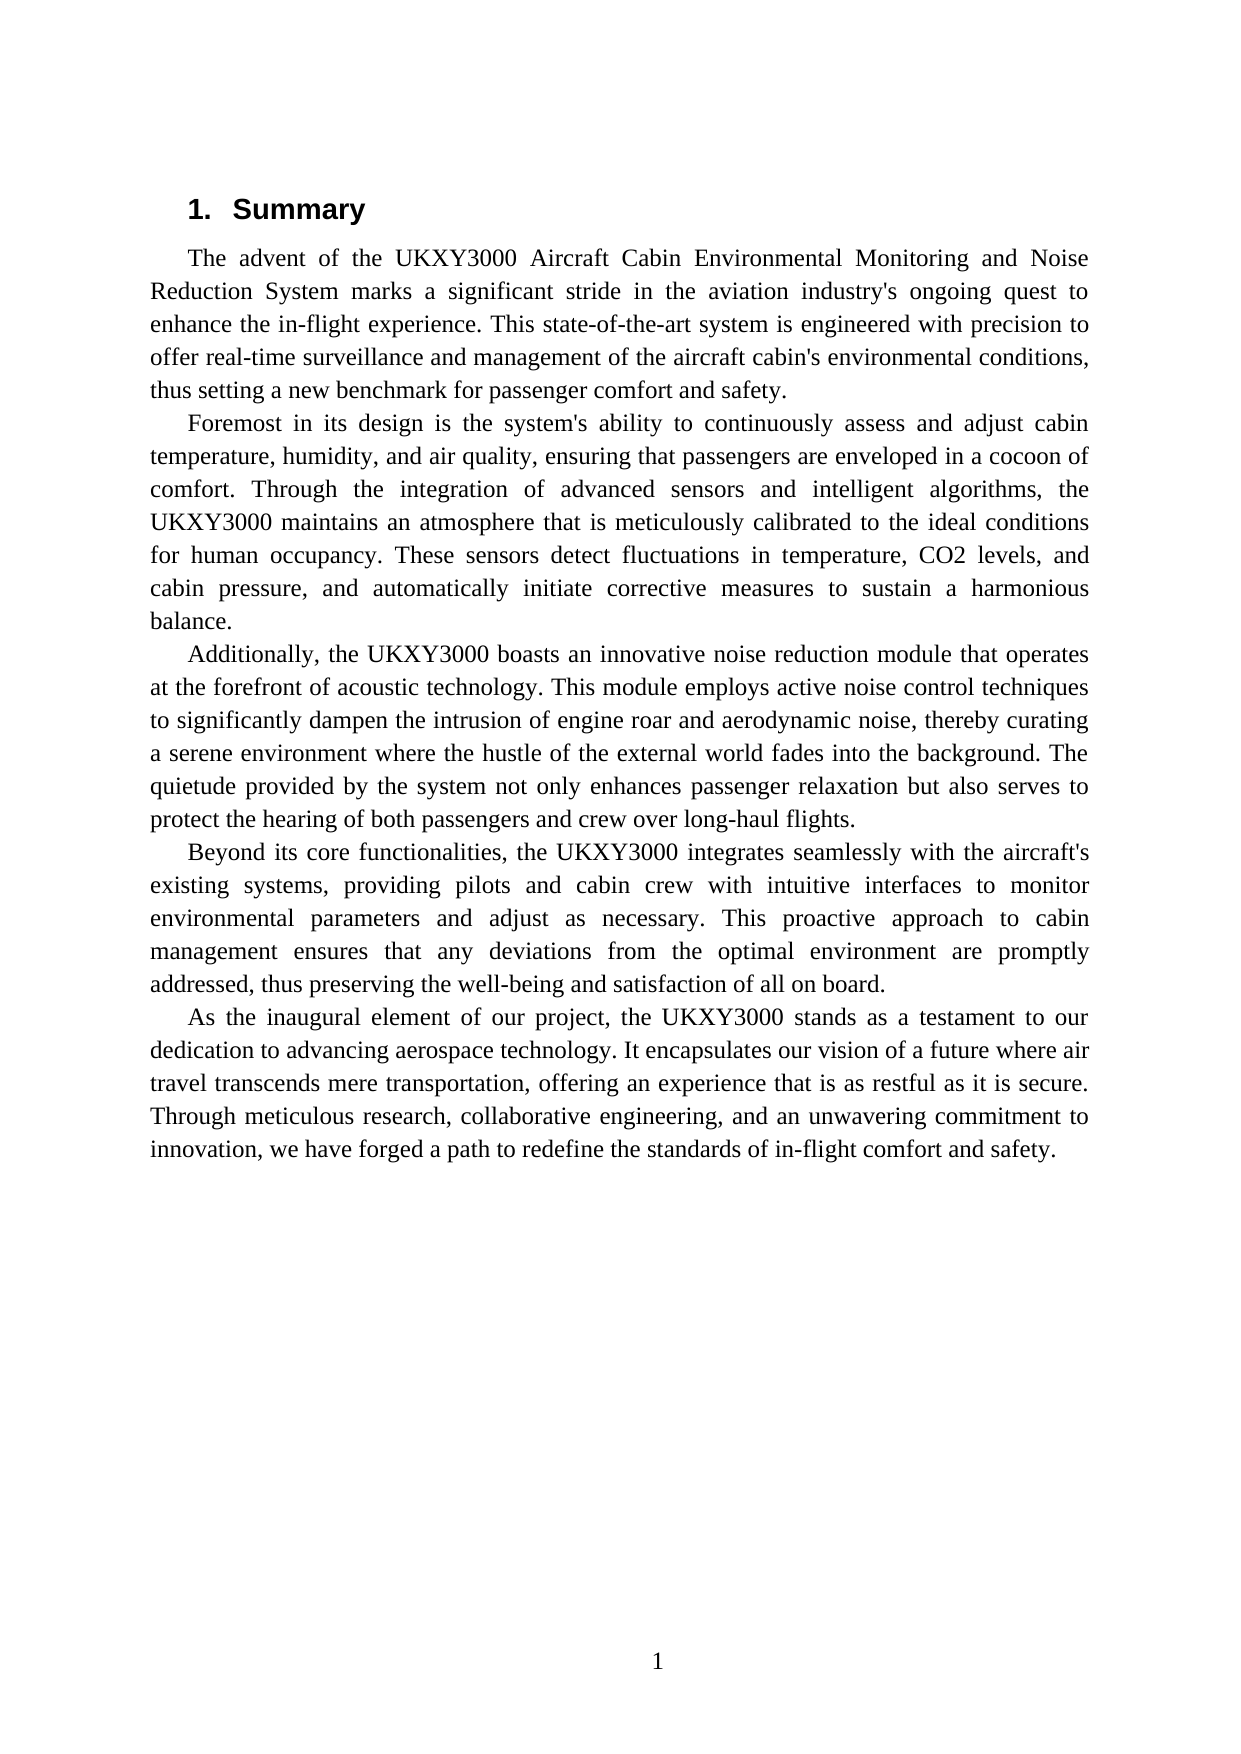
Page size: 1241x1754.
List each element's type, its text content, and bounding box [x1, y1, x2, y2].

text Additionally, the UKXY3000 boasts an innovative noise reduction module that operates at the forefront of acoustic technology. This module employs active noise control techniques to significantly dampen the intrusion of engine roar and aerodynamic noise, thereby curating a serene environment where the hustle of the external world fades into the background. The quietude provided by the system not only enhances passenger relaxation but also serves to protect the hearing of both passengers and crew over long-haul flights. [150, 639, 1090, 833]
text As the inaugural element of our project, the UKXY3000 stands as a testament to our dedication to advancing aerospace technology. It encapsulates our vision of a future where air travel transcends mere transportation, offering an experience that is as restful as it is secure. Through meticulous research, collaborative engineering, and an unwavering commitment to innovation, we have forged a path to redefine the standards of in-flight comfort and safety. [150, 1002, 1090, 1163]
subtitle Summary [187, 192, 1090, 225]
text Foremost in its design is the system's ability to continuously assess and adjust cabin temperature, humidity, and air quality, ensuring that passengers are enveloped in a cocoon of comfort. Through the integration of advanced sensors and intelligent algorithms, the UKXY3000 maintains an atmosphere that is meticulously calibrated to the ideal conditions for human occupancy. These sensors detect fluctuations in temperature, CO2 levels, and cabin pressure, and automatically initiate corrective measures to sustain a harmonious balance. [150, 408, 1090, 635]
text The advent of the UKXY3000 Aircraft Cabin Environmental Monitoring and Noise Reduction System marks a significant stride in the aviation industry's ongoing quest to enhance the in-flight experience. This state-of-the-art system is engineered with precision to offer real-time surveillance and management of the aircraft cabin's environmental conditions, thus setting a new benchmark for passenger comfort and safety. [150, 243, 1090, 403]
text Beyond its core functionalities, the UKXY3000 integrates seamlessly with the aircraft's existing systems, providing pilots and cabin crew with intuitive interfaces to monitor environmental parameters and adjust as necessary. This proactive approach to cabin management ensures that any deviations from the optimal environment are promptly addressed, thus preserving the well-being and satisfaction of all on board. [150, 837, 1090, 998]
